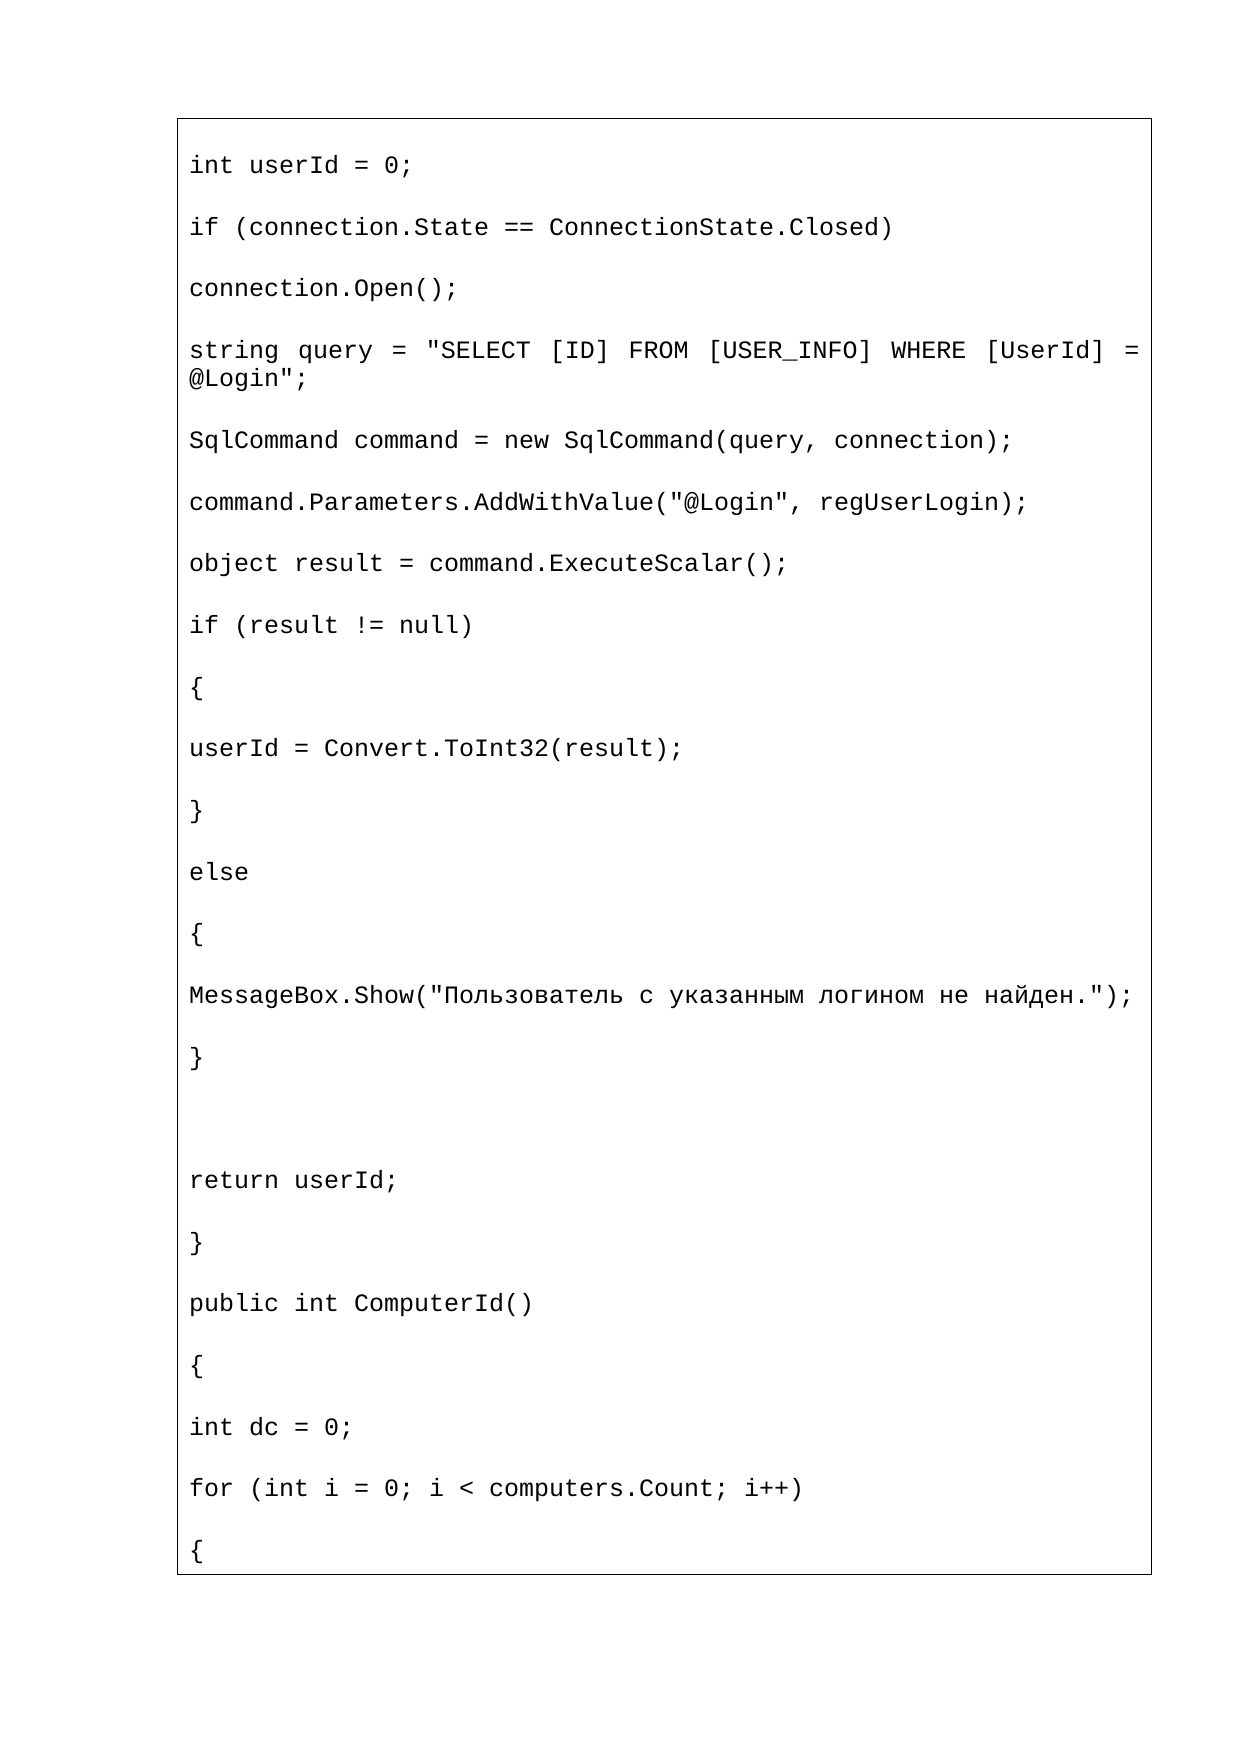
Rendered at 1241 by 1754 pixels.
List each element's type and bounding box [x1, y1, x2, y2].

table_header [178, 119, 1151, 1574]
